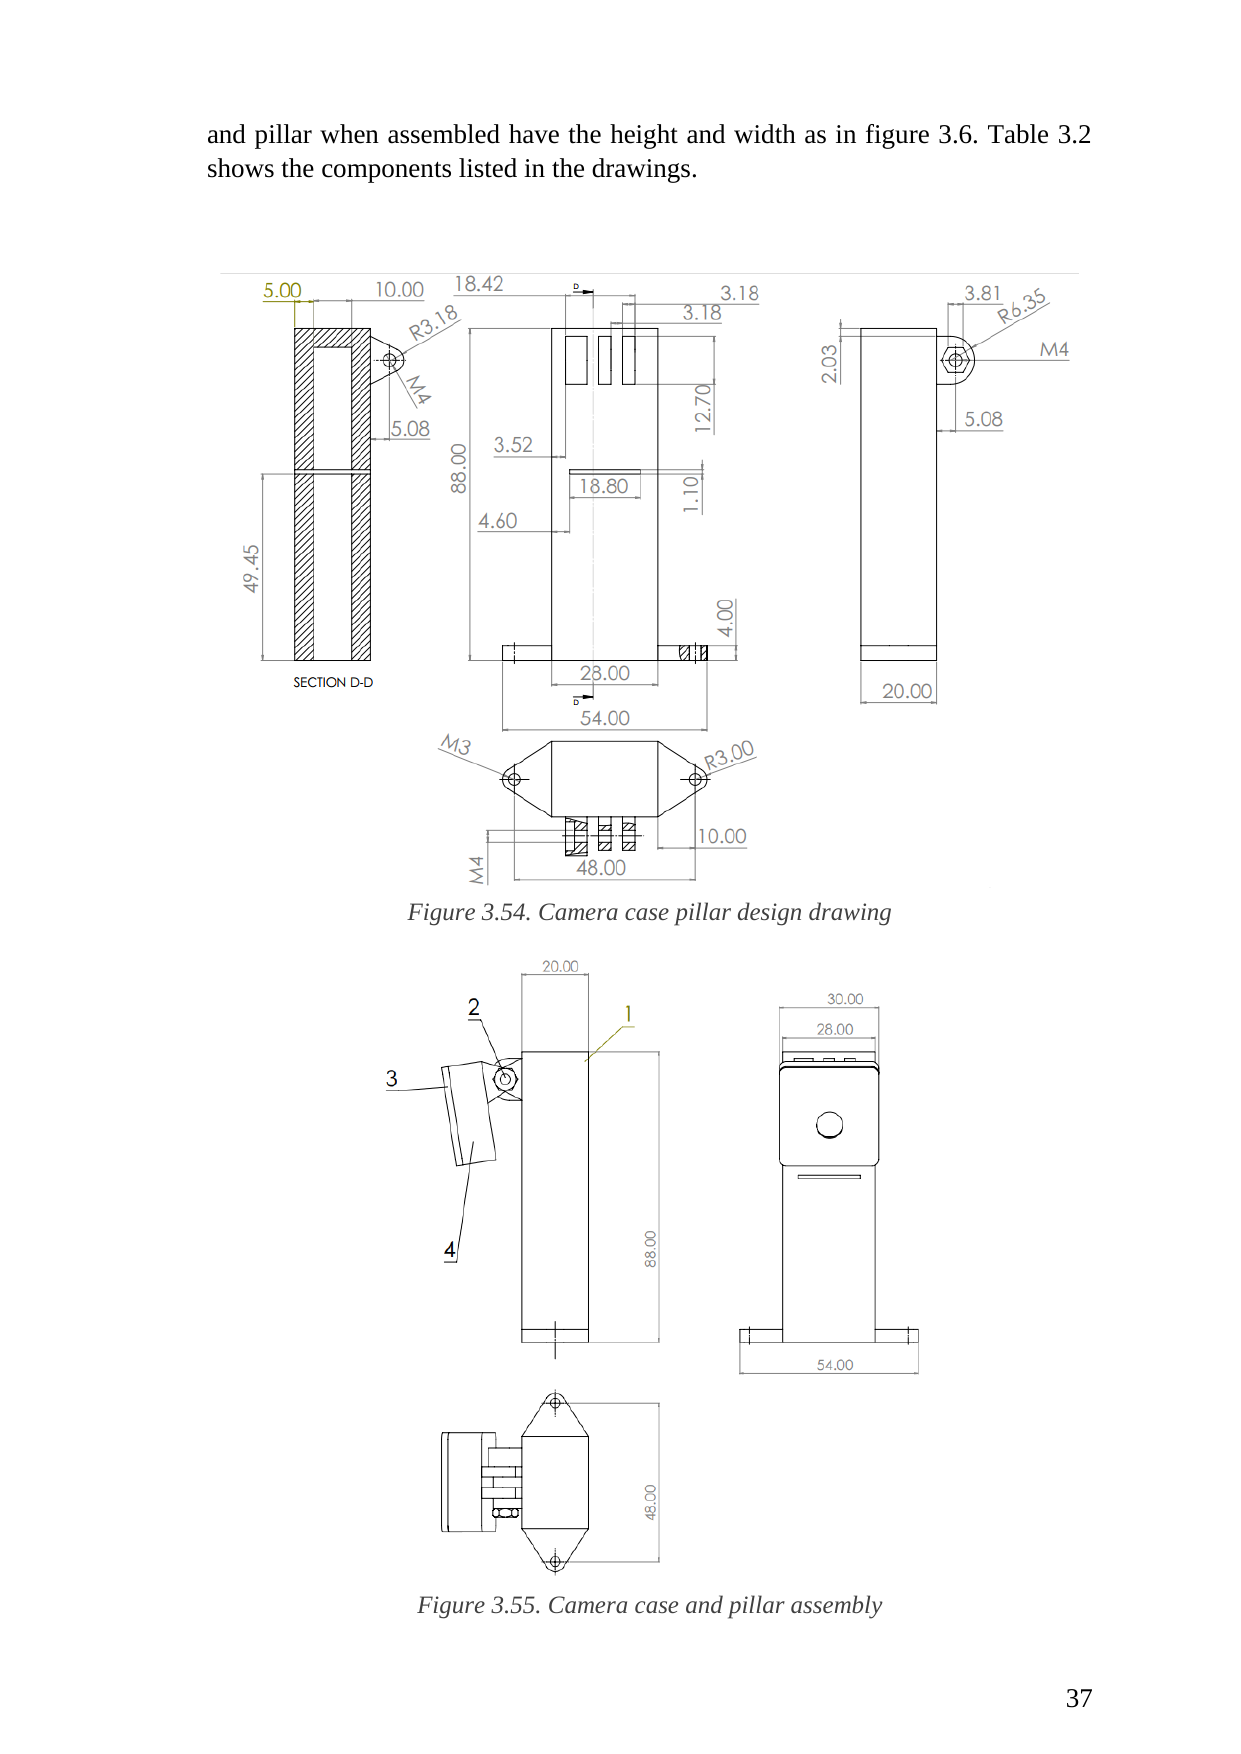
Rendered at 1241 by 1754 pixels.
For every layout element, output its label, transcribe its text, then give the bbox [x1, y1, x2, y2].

picture [220, 273, 1079, 888]
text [207, 118, 1092, 183]
picture [375, 946, 924, 1582]
